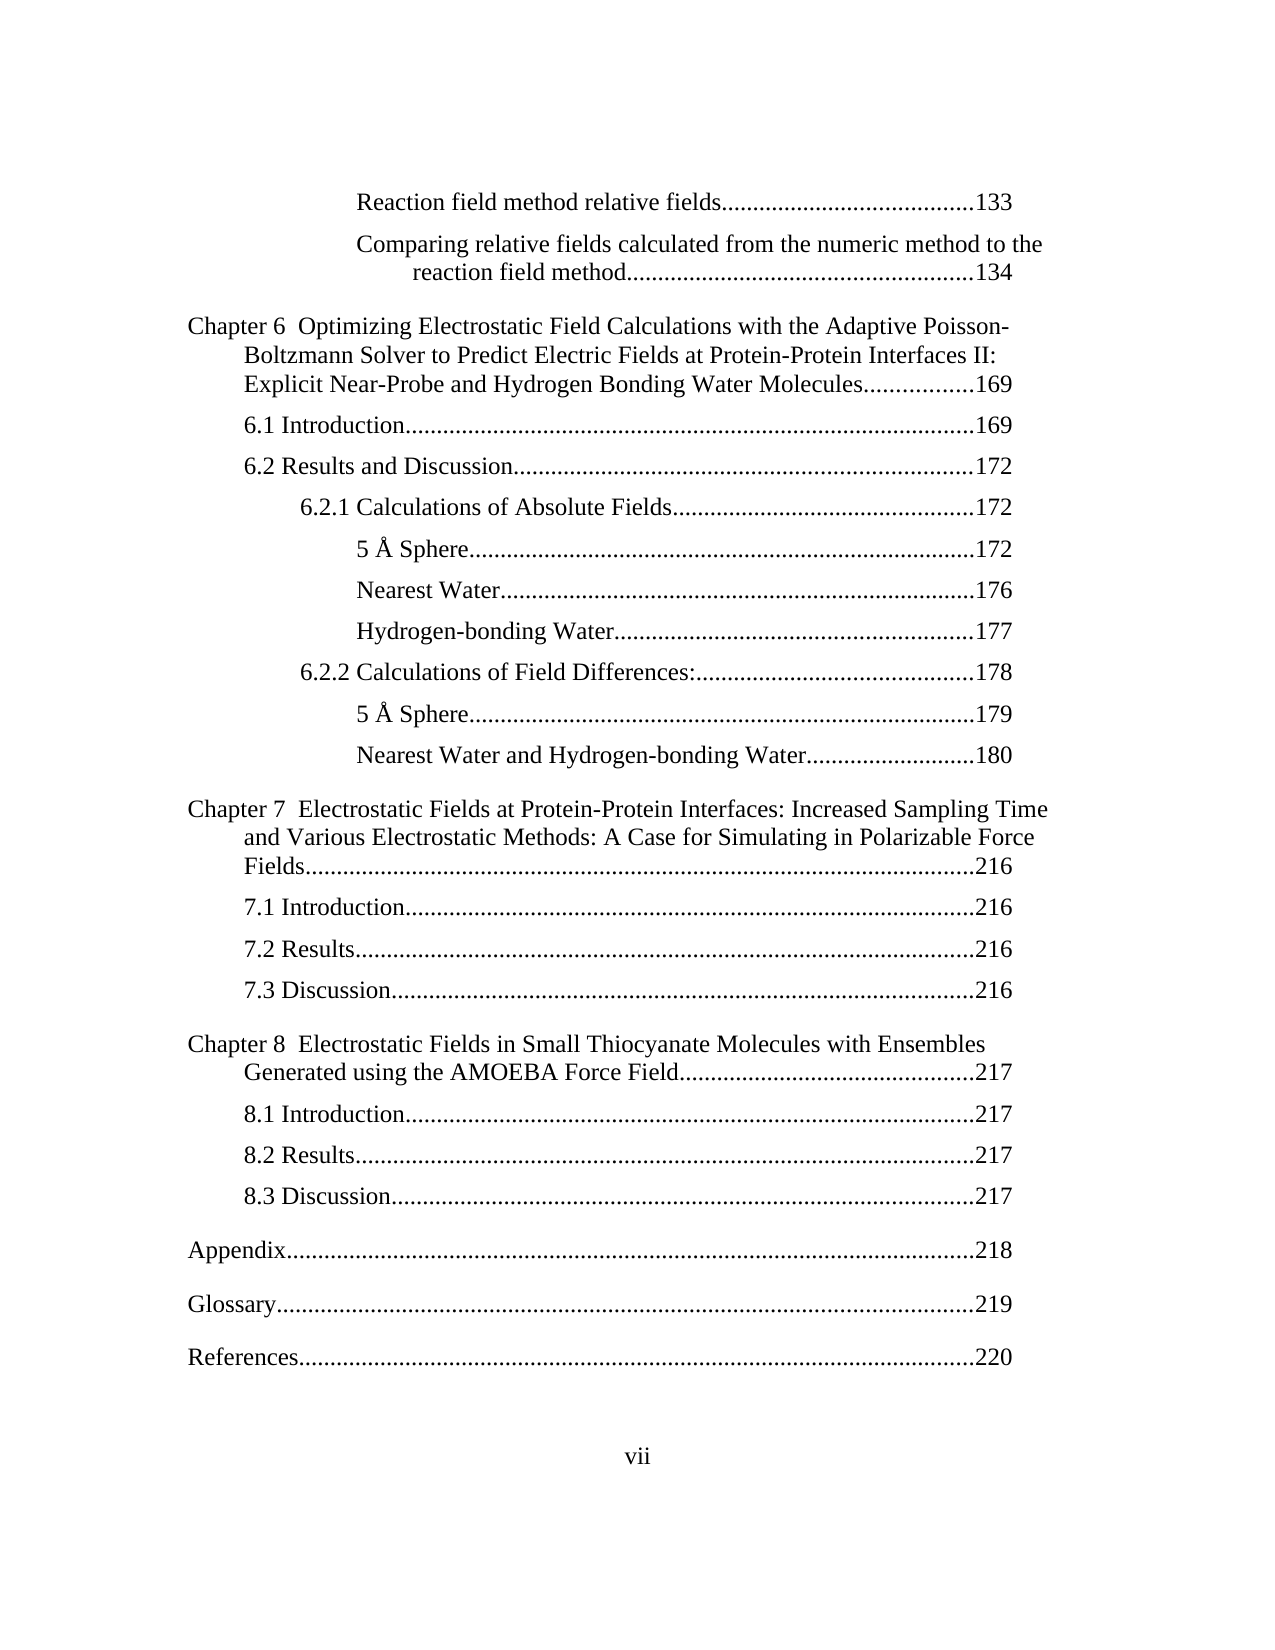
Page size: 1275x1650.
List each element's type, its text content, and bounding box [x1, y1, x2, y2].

text Chapter 6 Optimizing Electrostatic Field Calculations with the Adaptive Poisson-Boltzmann Solver to Predict Electric Fields at Protein-Protein Interfaces II: Explicit Near-Probe and Hydrogen Bonding Water Molecules 169 [863, 311, 1050, 397]
text 6.1 Introduction 169 [244, 410, 1050, 439]
text 8.3 Discussion 217 [244, 1181, 1050, 1210]
text 7.2 Results 216 [244, 934, 1050, 962]
text 7.3 Discussion 216 [244, 975, 1050, 1004]
text Glossary 219 [187, 1289, 1050, 1317]
text 8.1 Introduction 217 [244, 1099, 1050, 1127]
text 5 Å Sphere 179 [356, 699, 1050, 727]
text References 220 [187, 1342, 1050, 1371]
text Comparing relative fields calculated from the numeric method to the reaction field method 134 [356, 229, 1050, 286]
text 7.1 Introduction 216 [244, 892, 1050, 921]
text Chapter 8 Electrostatic Fields in Small Thiocyanate Molecules with Ensembles Generated using the AMOEBA Force Field 217 [187, 1029, 1050, 1086]
text 6.2 Results and Discussion 172 [244, 451, 1050, 480]
text Hydrogen-bonding Water 177 [356, 616, 1050, 645]
text 8.2 Results 217 [244, 1140, 1050, 1169]
text 6.2.1 Calculations of Absolute Fields 172 [300, 492, 1050, 521]
text Reaction field method relative fields 133 [356, 187, 1050, 216]
text Chapter 7 Electrostatic Fields at Protein-Protein Interfaces: Increased Sampling Time and Various Electrostatic Methods: A Case for Simulating in Polarizable Force Fields 216 [187, 794, 1050, 880]
text 5 Å Sphere 172 [356, 534, 1050, 562]
text 6.2.2 Calculations of Field Differences: 178 [300, 657, 1050, 686]
text Nearest Water 176 [356, 575, 1050, 604]
text Nearest Water and Hydrogen-bonding Water 180 [356, 740, 1050, 769]
text Appendix 218 [187, 1235, 1050, 1264]
